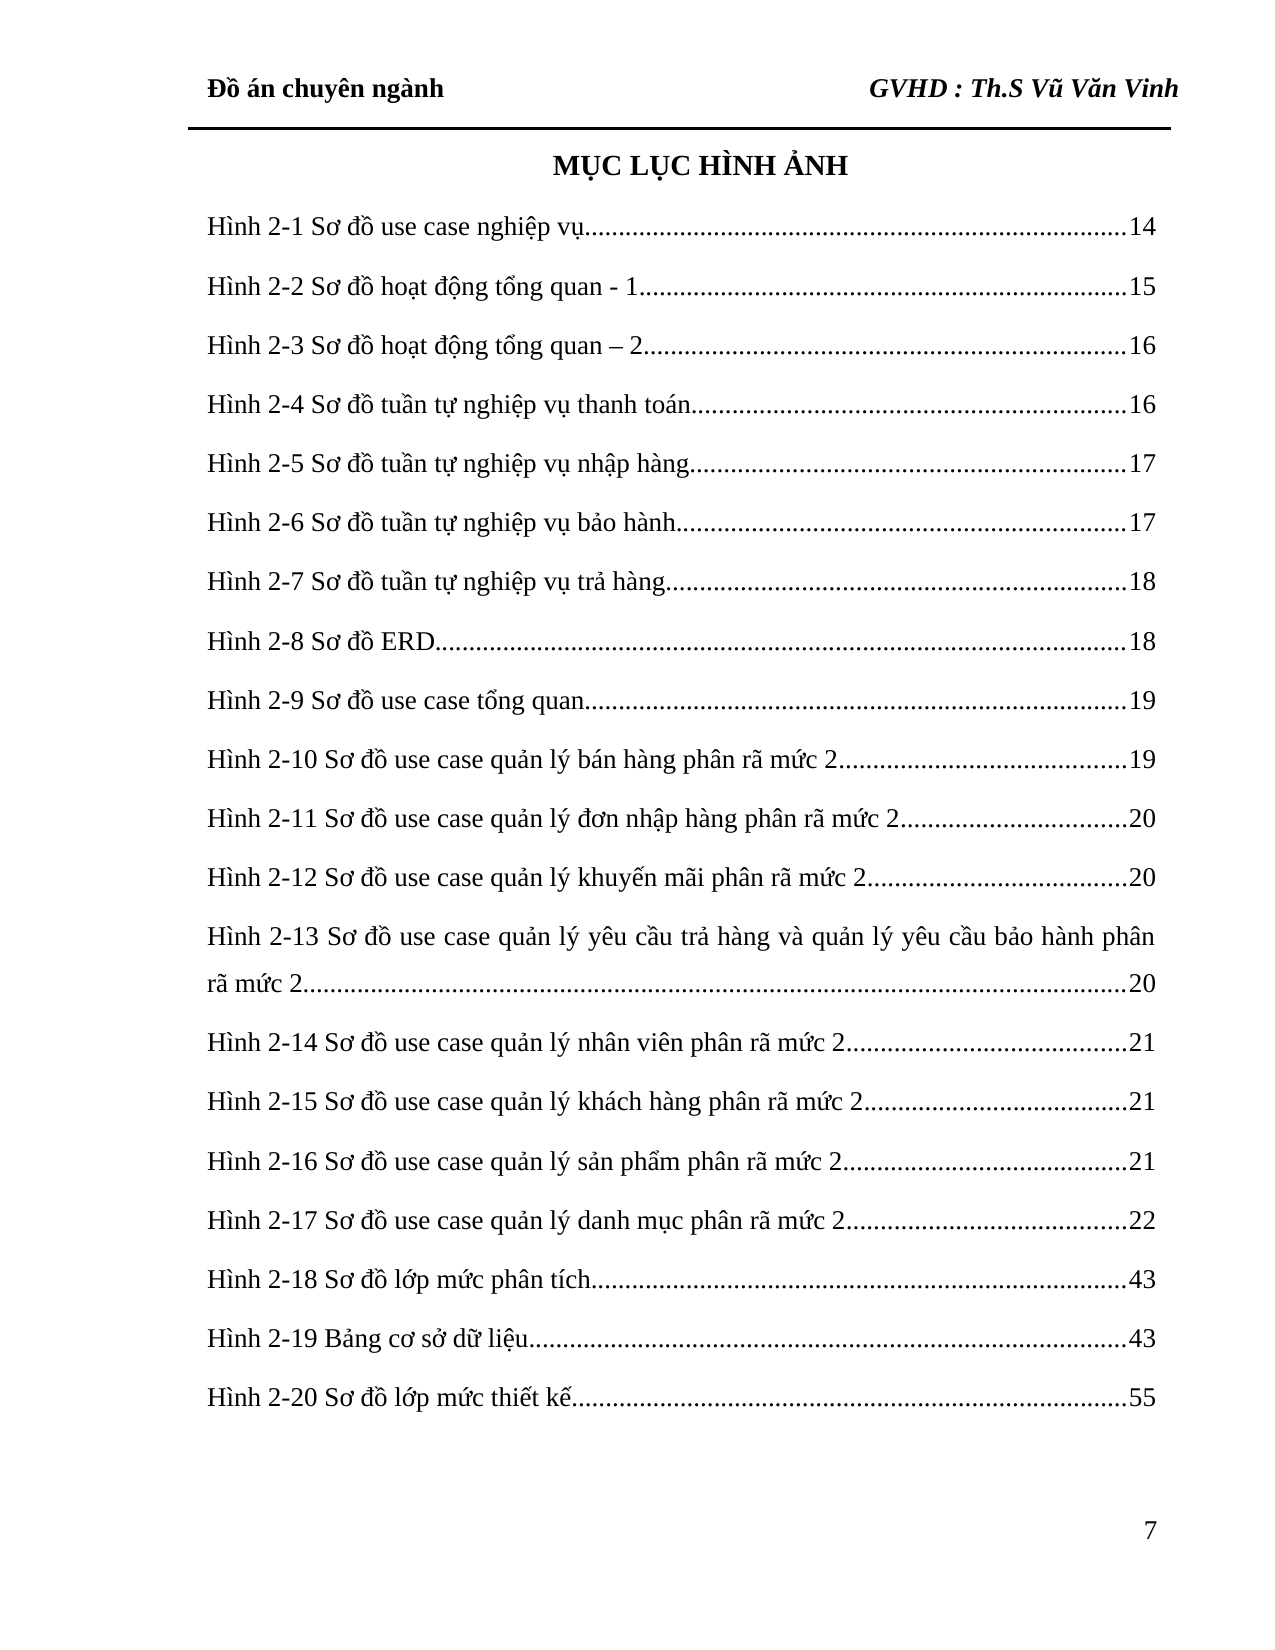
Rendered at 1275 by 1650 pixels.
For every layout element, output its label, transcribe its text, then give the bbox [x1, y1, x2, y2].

text Hình 2-19 Bảng cơ sở dữ liệu 43 [207, 1322, 1157, 1353]
text Hình 2-14 Sơ đồ use case quản lý nhân viên phân rã mức 2 21 [207, 1026, 1157, 1057]
text Hình 2-7 Sơ đồ tuần tự nghiệp vụ trả hàng 18 [207, 566, 1157, 597]
text Hình 2-12 Sơ đồ use case quản lý khuyến mãi phân rã mức 2 20 [207, 861, 1157, 892]
text Hình 2-16 Sơ đồ use case quản lý sản phẩm phân rã mức 2 21 [207, 1145, 1157, 1176]
text Hình 2-6 Sơ đồ tuần tự nghiệp vụ bảo hành 17 [207, 506, 1157, 537]
text Hình 2-5 Sơ đồ tuần tự nghiệp vụ nhập hàng 17 [207, 447, 1157, 478]
text Hình 2-10 Sơ đồ use case quản lý bán hàng phân rã mức 2 19 [207, 743, 1157, 774]
text Hình 2-18 Sơ đồ lớp mức phân tích 43 [207, 1263, 1157, 1294]
text Hình 2-20 Sơ đồ lớp mức thiết kế 55 [207, 1381, 1157, 1412]
text Hình 2-15 Sơ đồ use case quản lý khách hàng phân rã mức 2 21 [207, 1086, 1157, 1117]
text Hình 2-11 Sơ đồ use case quản lý đơn nhập hàng phân rã mức 2 20 [207, 802, 1157, 833]
text Hình 2-8 Sơ đồ ERD 18 [207, 625, 1157, 656]
text Hình 2-3 Sơ đồ hoạt động tổng quan – 2 16 [207, 329, 1157, 360]
text Hình 2-1 Sơ đồ use case nghiệp vụ 14 [207, 211, 1157, 242]
subtitle MỤC LỤC HÌNH ẢNH [244, 148, 1157, 181]
text Hình 2-4 Sơ đồ tuần tự nghiệp vụ thanh toán 16 [207, 388, 1157, 419]
text Hình 2-17 Sơ đồ use case quản lý danh mục phân rã mức 2 22 [207, 1204, 1157, 1235]
text Hình 2-2 Sơ đồ hoạt động tổng quan - 1 15 [207, 270, 1157, 301]
text Hình 2-9 Sơ đồ use case tổng quan 19 [207, 684, 1157, 715]
text Hình 2-13 Sơ đồ use case quản lý yêu cầu trả hàng và quản lý yêu cầu bảo hành phân rã mức 2 20 [207, 921, 1157, 998]
